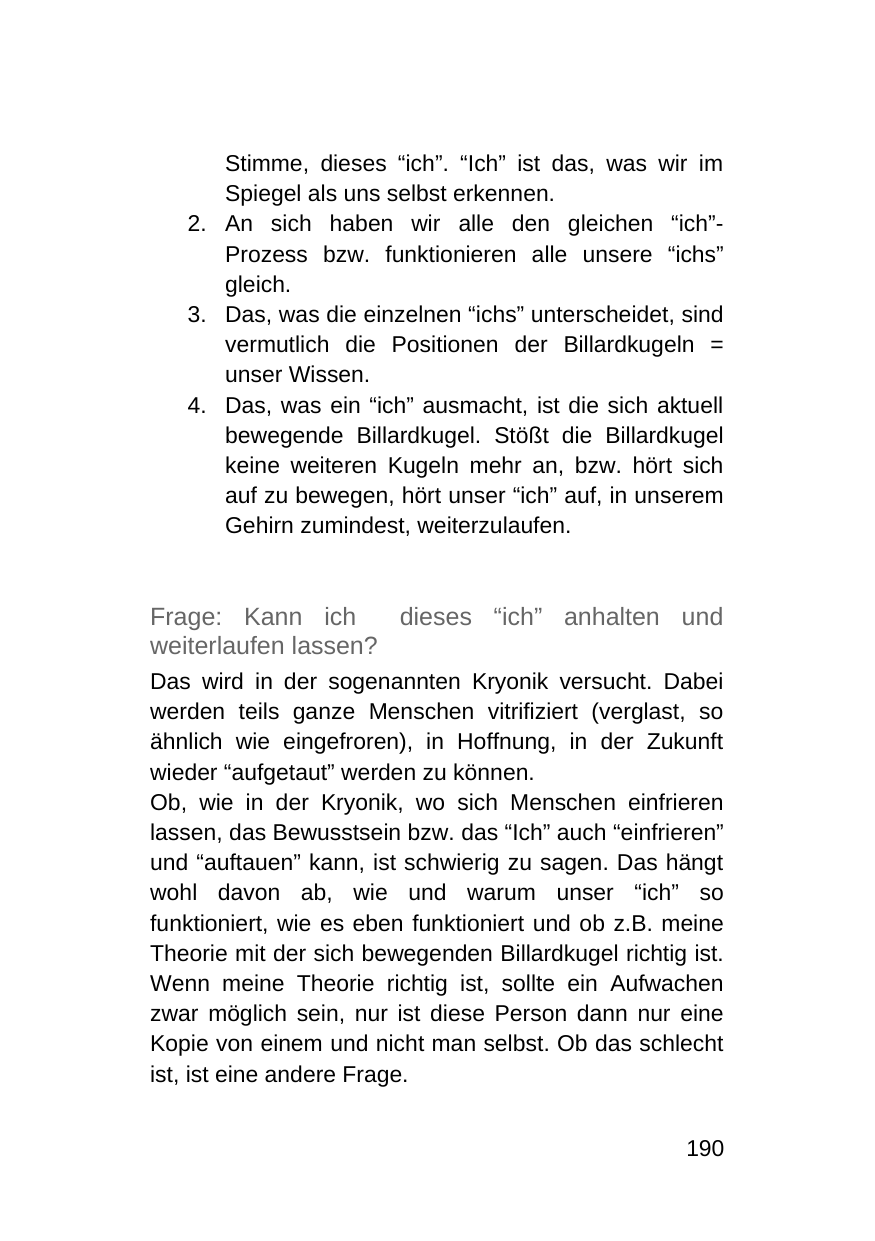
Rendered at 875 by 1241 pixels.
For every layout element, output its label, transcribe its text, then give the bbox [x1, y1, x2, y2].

subtitle Frage: Kann ich dieses “ich” anhalten und weiterlaufen lassen? [150, 602, 724, 659]
list An sich haben wir alle den gleichen “ich”-Prozess bzw. funktionieren alle unsere “ichs” gleich. [187, 210, 724, 297]
text Das wird in der sogenannten Kryonik versucht. Dabei werden teils ganze Menschen vitrifiziert (verglast, so ähnlich wie eingefroren), in Hoffnung, in der Zukunft wieder “aufgetaut” werden zu können. [150, 668, 724, 785]
text Ob, wie in der Kryonik, wo sich Menschen einfrieren lassen, das Bewusstsein bzw. das “Ich” auch “einfrieren” und “auftauen” kann, ist schwierig zu sagen. Das hängt wohl davon ab, wie und warum unser “ich” so funktioniert, wie es eben funktioniert und ob z.B. meine Theorie mit der sich bewegenden Billardkugel richtig ist. Wenn meine Theorie richtig ist, sollte ein Aufwachen zwar möglich sein, nur ist diese Person dann nur eine Kopie von einem und nicht man selbst. Ob das schlecht ist, ist eine andere Frage. [150, 789, 724, 1087]
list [187, 150, 724, 207]
list Das, was ein “ich” ausmacht, ist die sich aktuell bewegende Billardkugel. Stößt die Billardkugel keine weiteren Kugeln mehr an, bzw. hört sich auf zu bewegen, hört unser “ich” auf, in unserem Gehirn zumindest, weiterzulaufen. [187, 392, 724, 539]
list Das, was die einzelnen “ichs” unterscheidet, sind vermutlich die Positionen der Billardkugeln = unser Wissen. [187, 301, 724, 388]
